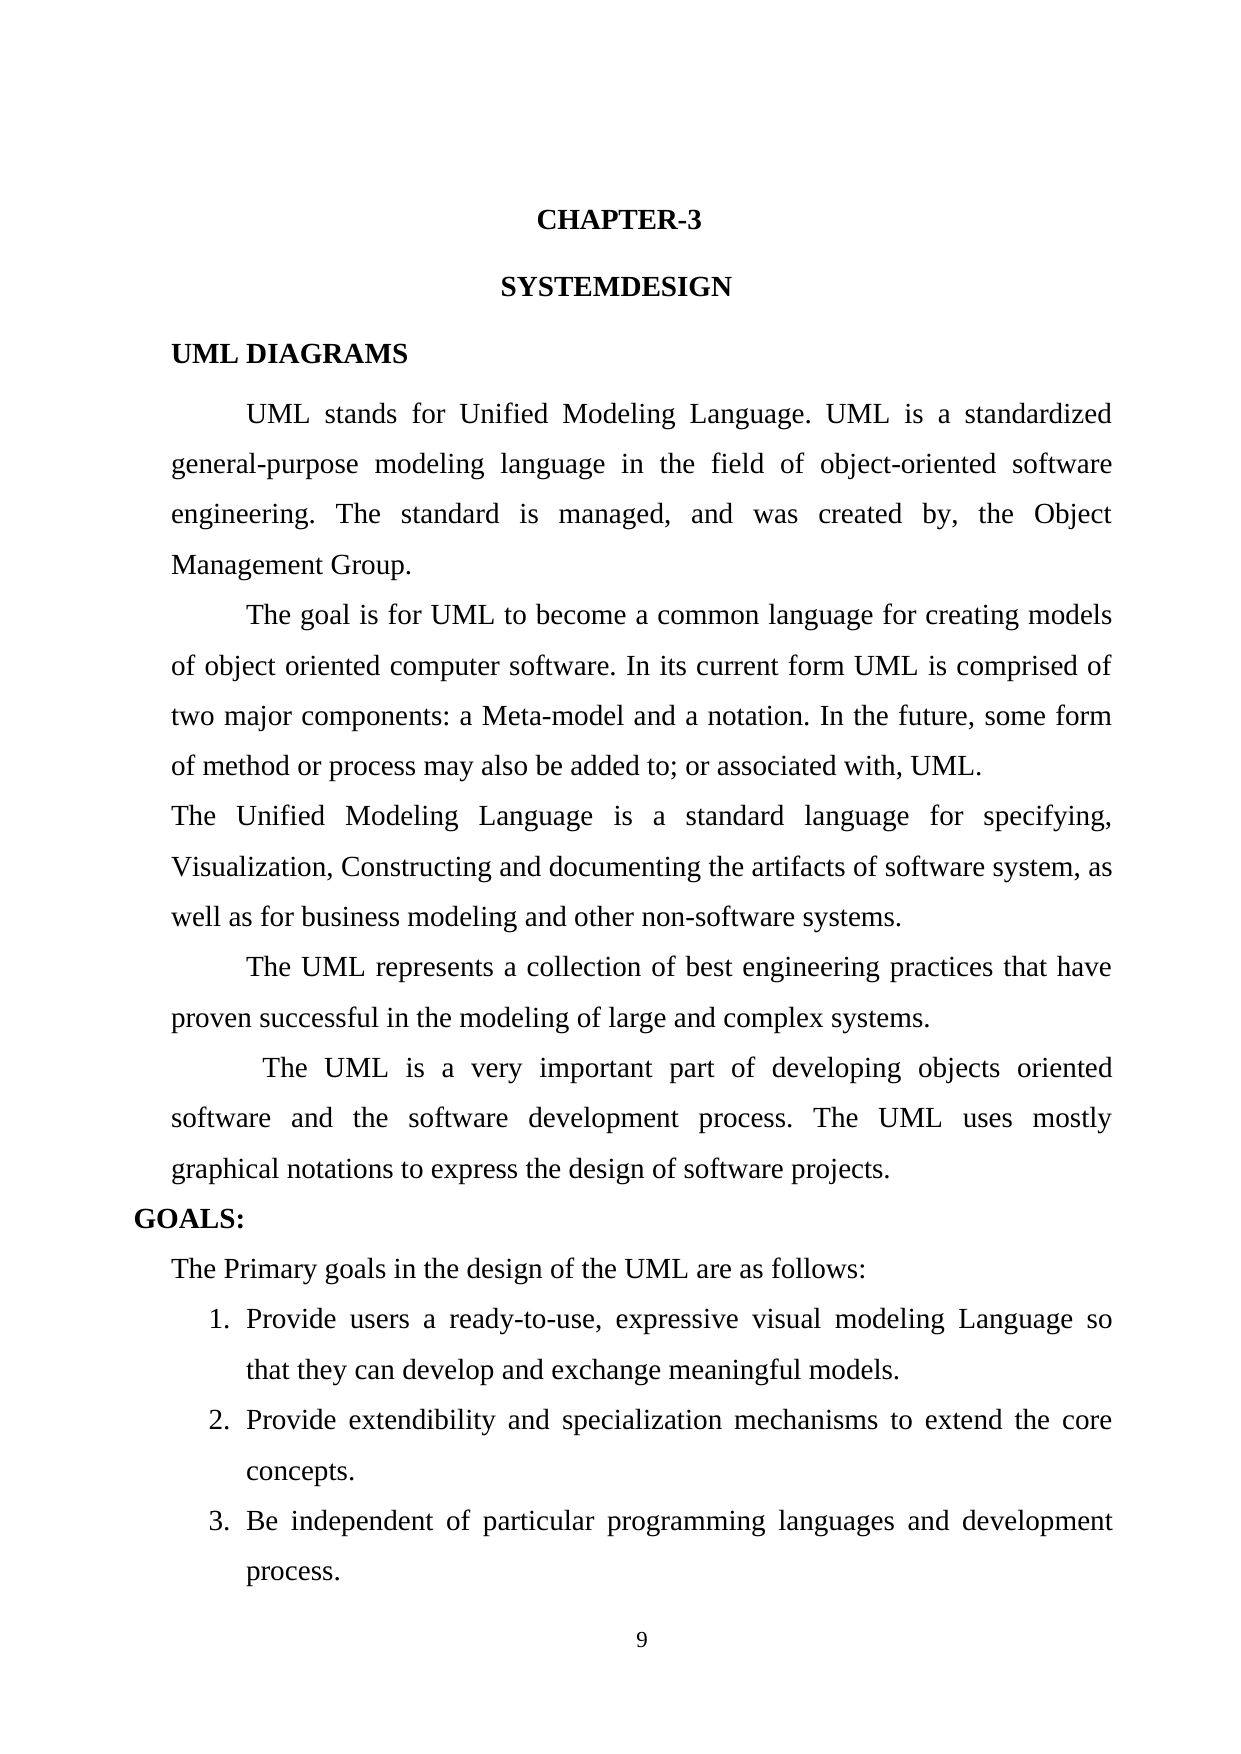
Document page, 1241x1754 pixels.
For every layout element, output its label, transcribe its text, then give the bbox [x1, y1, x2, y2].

list GOALS: [133, 1201, 1113, 1234]
list UML stands for Unified Modeling Language. UML is a standardized general-purpose modeling language in the field of object-oriented software engineering. The standard is managed, and was created by, the Object Management Group. [171, 396, 1113, 581]
list Be independent of particular programming languages and development process. [208, 1503, 1113, 1587]
list The goal is for UML to become a common language for creating models of object oriented computer software. In its current form UML is comprised of two major components: a Meta-model and a notation. In the future, some form of method or process may also be added to; or associated with, UML. [171, 597, 1113, 782]
list The UML is a very important part of developing objects oriented software and the software development process. The UML uses mostly graphical notations to express the design of software projects. [171, 1050, 1113, 1184]
list The Primary goals in the design of the UML are as follows: [133, 1251, 1113, 1285]
subtitle CHAPTER-3 SYSTEMDESIGN [500, 202, 819, 303]
list Provide extendibility and specialization mechanisms to extend the core concepts. [208, 1402, 1113, 1486]
list The Unified Modeling Language is a standard language for specifying, Visualization, Constructing and documenting the artifacts of software system, as well as for business modeling and other non-software systems. [133, 798, 1113, 933]
text UML DIAGRAMS [171, 337, 1113, 370]
list The UML represents a collection of best engineering practices that have proven successful in the modeling of large and complex systems. [171, 949, 1113, 1033]
list Provide users a ready-to-use, expressive visual modeling Language so that they can develop and exchange meaningful models. [208, 1302, 1113, 1386]
